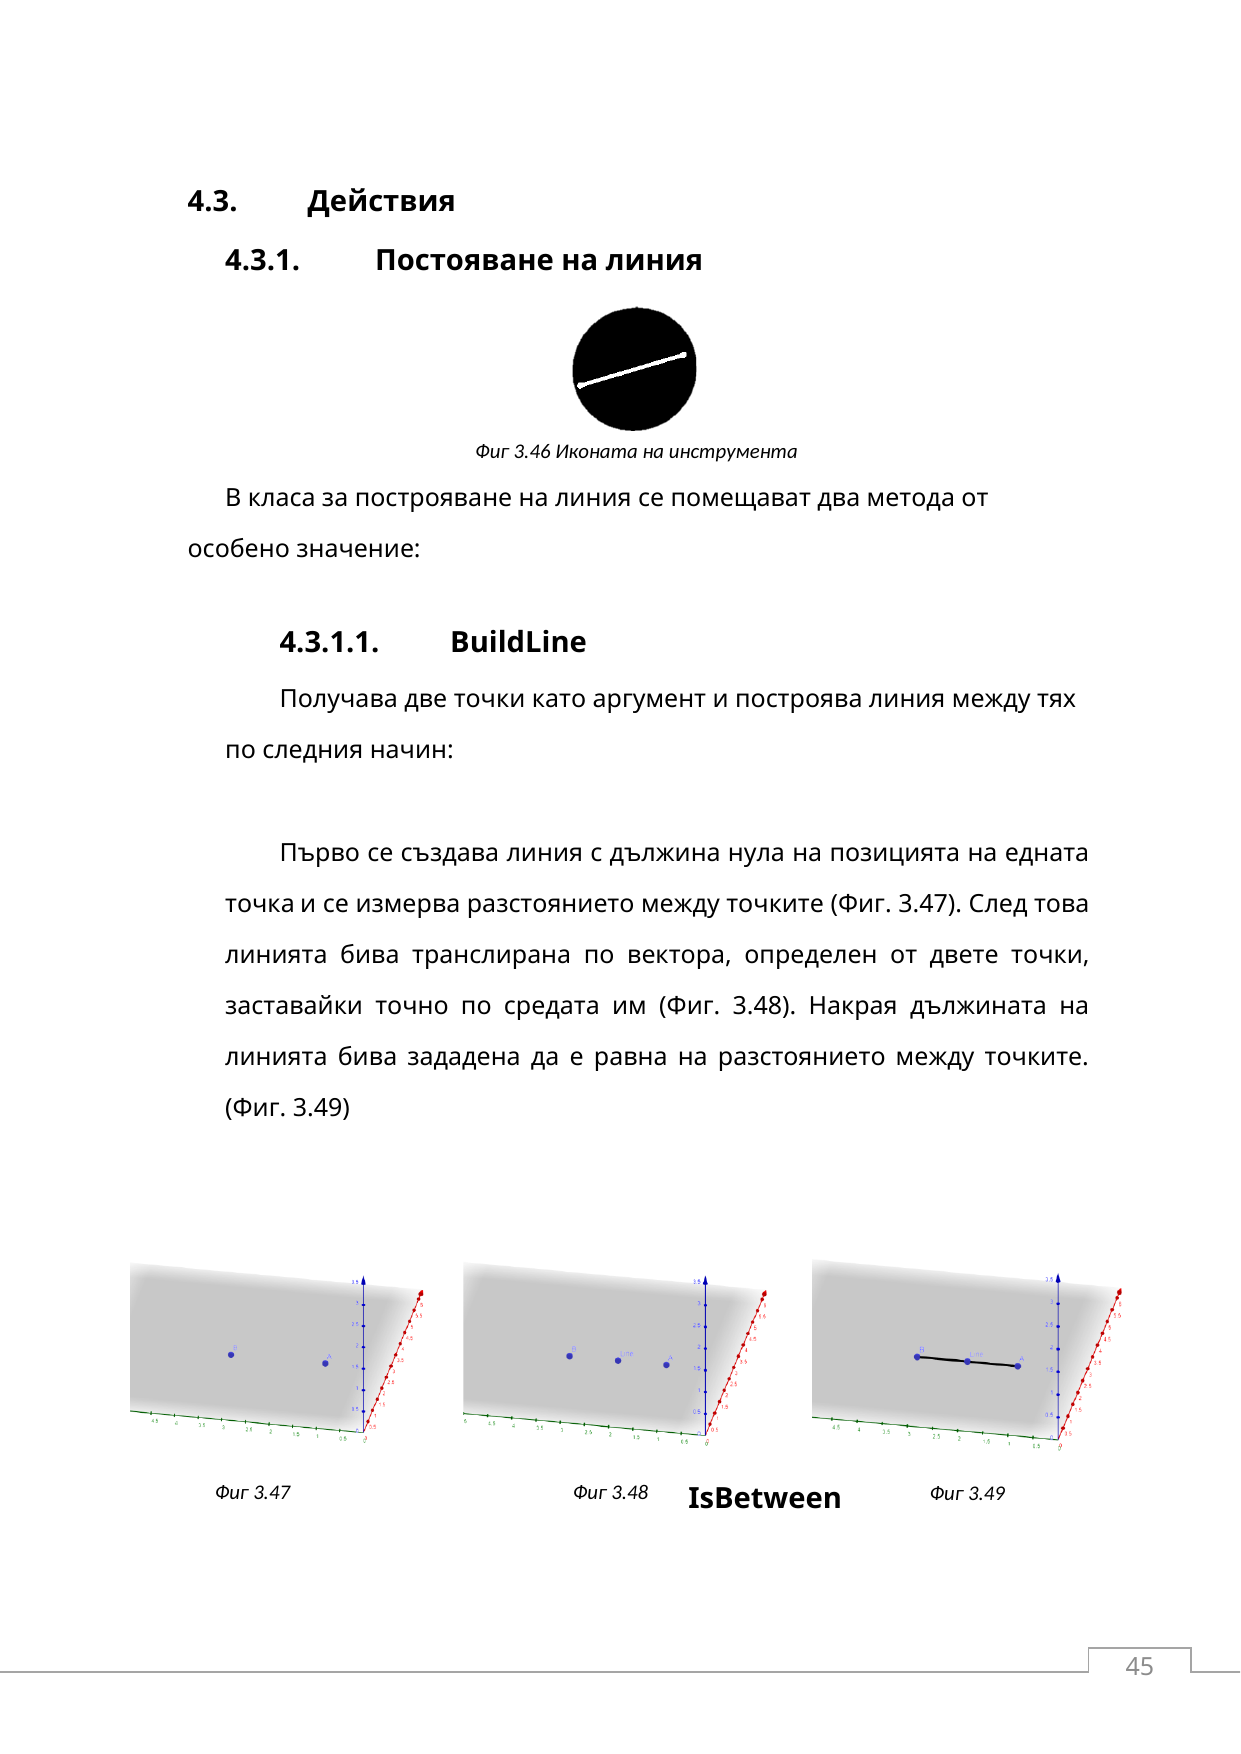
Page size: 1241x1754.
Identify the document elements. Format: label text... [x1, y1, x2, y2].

text В класа за построяване на линия се помещават два метода от особено значение: [187, 299, 1090, 565]
picture [572, 306, 697, 431]
text Получава две точки като аргумент и построява линия между тях по следния начин: [225, 681, 1090, 766]
picture [130, 1241, 1187, 1458]
list Действия [187, 180, 1090, 220]
list Постояване на линия [225, 239, 1090, 279]
text Първо се създава линия с дължина нула на позицията на едната точка и се измерва разстоянието между точките (Фиг. 3.47). След това линията бива транслирана по вектора, определен от двете точки, заставайки точно по средата им (Фиг. 3.48). Накрая дължината на линията бива зададена да е равна на разстоянието между точките. (Фиг. 3.49) [225, 834, 1090, 1123]
list IsBetween [279, 1448, 1090, 1517]
list BuildLine [279, 622, 1090, 661]
